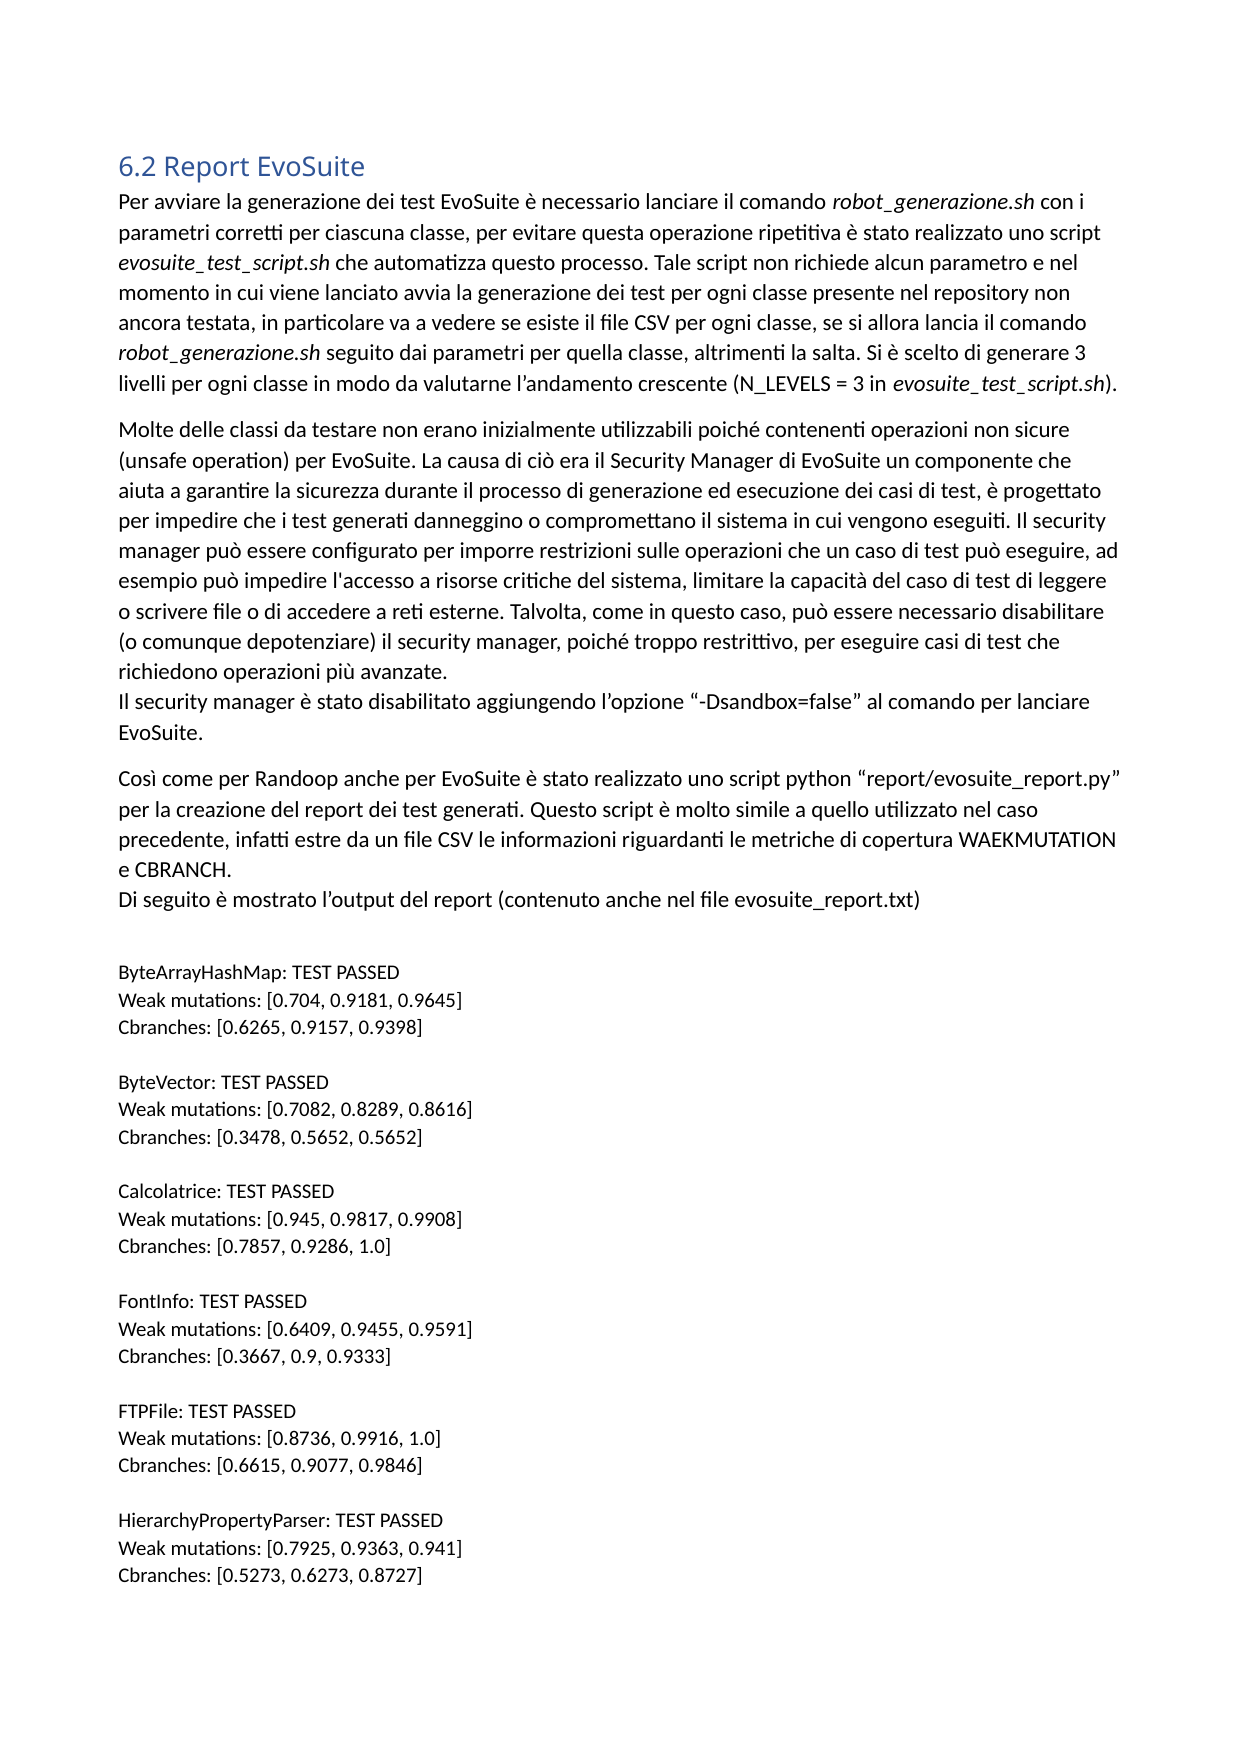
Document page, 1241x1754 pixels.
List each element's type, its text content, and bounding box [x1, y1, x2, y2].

text Cbranches: [0.7857, 0.9286, 1.0] [118, 1233, 1122, 1259]
text Weak mutations: [0.7082, 0.8289, 0.8616] [118, 1097, 1122, 1122]
text Weak mutations: [0.6409, 0.9455, 0.9591] [118, 1316, 1122, 1341]
text Cbranches: [0.6615, 0.9077, 0.9846] [118, 1453, 1122, 1478]
text Cbranches: [0.5273, 0.6273, 0.8727] [118, 1562, 1122, 1588]
text Calcolatrice: TEST PASSED [118, 1179, 1122, 1204]
text FTPFile: TEST PASSED [118, 1398, 1122, 1423]
text Per avviare la generazione dei test EvoSuite è necessario lanciare il comando robot_generazione.sh con i parametri corretti per ciascuna classe, per evitare questa operazione ripetitiva è stato realizzato uno script evosuite_test_script.sh che automatizza questo processo. Tale script non richiede alcun parametro e nel momento in cui viene lanciato avvia la generazione dei test per ogni classe presente nel repository non ancora testata, in particolare va a vedere se esiste il file CSV per ogni classe, se si allora lancia il comando robot_generazione.sh seguito dai parametri per quella classe, altrimenti la salta. Si è scelto di generare 3 livelli per ogni classe in modo da valutarne l’andamento crescente (N_LEVELS = 3 in evosuite_test_script.sh). [118, 187, 1122, 397]
text ByteVector: TEST PASSED [118, 1069, 1122, 1094]
text Weak mutations: [0.8736, 0.9916, 1.0] [118, 1425, 1122, 1451]
text Molte delle classi da testare non erano inizialmente utilizzabili poiché contenenti operazioni non sicure (unsafe operation) per EvoSuite. La causa di ciò era il Security Manager di EvoSuite un componente che aiuta a garantire la sicurezza durante il processo di generazione ed esecuzione dei casi di test, è progettato per impedire che i test generati danneggino o compromettano il sistema in cui vengono eseguiti. Il security manager può essere configurato per imporre restrizioni sulle operazioni che un caso di test può eseguire, ad esempio può impedire l'accesso a risorse critiche del sistema, limitare la capacità del caso di test di leggere o scrivere file o di accedere a reti esterne. Talvolta, come in questo caso, può essere necessario disabilitare (o comunque depotenziare) il security manager, poiché troppo restrittivo, per eseguire casi di test che richiedono operazioni più avanzate. Il security manager è stato disabilitato aggiungendo l’opzione “-Dsandbox=false” al comando per lanciare EvoSuite. [118, 416, 1122, 746]
text Cbranches: [0.3478, 0.5652, 0.5652] [118, 1124, 1122, 1149]
text Così come per Randoop anche per EvoSuite è stato realizzato uno script python “report/evosuite_report.py” per la creazione del report dei test generati. Questo script è molto simile a quello utilizzato nel caso precedente, infatti estre da un file CSV le informazioni riguardanti le metriche di copertura WAEKMUTATION e CBRANCH. Di seguito è mostrato l’output del report (contenuto anche nel file evosuite_report.txt) [118, 764, 1122, 913]
subtitle 6.2 Report EvoSuite [118, 148, 1122, 184]
text Weak mutations: [0.7925, 0.9363, 0.941] [118, 1535, 1122, 1560]
text HierarchyPropertyParser: TEST PASSED [118, 1507, 1122, 1533]
text ByteArrayHashMap: TEST PASSED [118, 959, 1122, 985]
text Cbranches: [0.3667, 0.9, 0.9333] [118, 1343, 1122, 1368]
text FontInfo: TEST PASSED [118, 1288, 1122, 1314]
text Weak mutations: [0.704, 0.9181, 0.9645] [118, 987, 1122, 1012]
text Cbranches: [0.6265, 0.9157, 0.9398] [118, 1014, 1122, 1040]
text Weak mutations: [0.945, 0.9817, 0.9908] [118, 1206, 1122, 1232]
